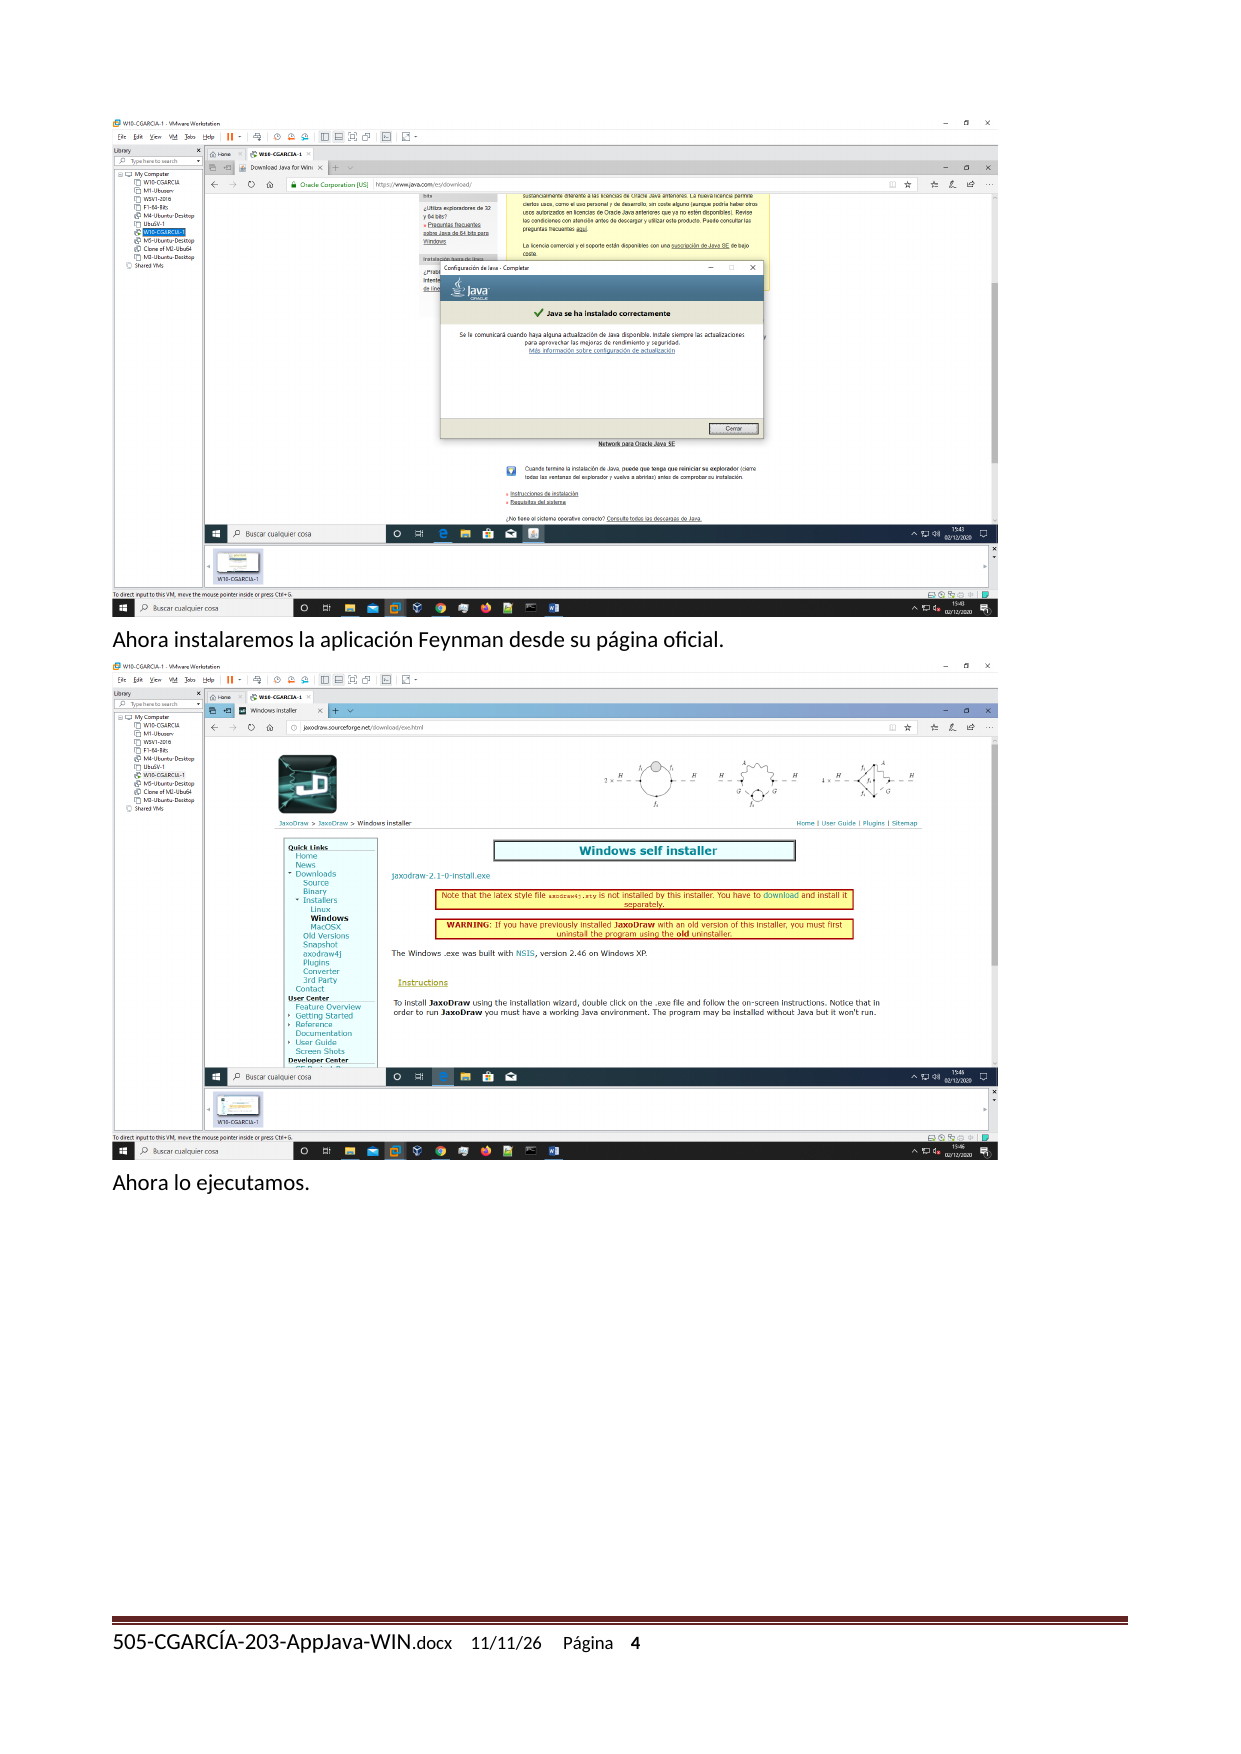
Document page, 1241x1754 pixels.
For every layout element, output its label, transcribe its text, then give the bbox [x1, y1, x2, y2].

picture [112, 661, 998, 1160]
text Ahora lo ejecutamos. [112, 1168, 1128, 1196]
text Ahora instalaremos la aplicación Feynman desde su página oficial. [112, 625, 1128, 653]
picture [112, 118, 998, 617]
